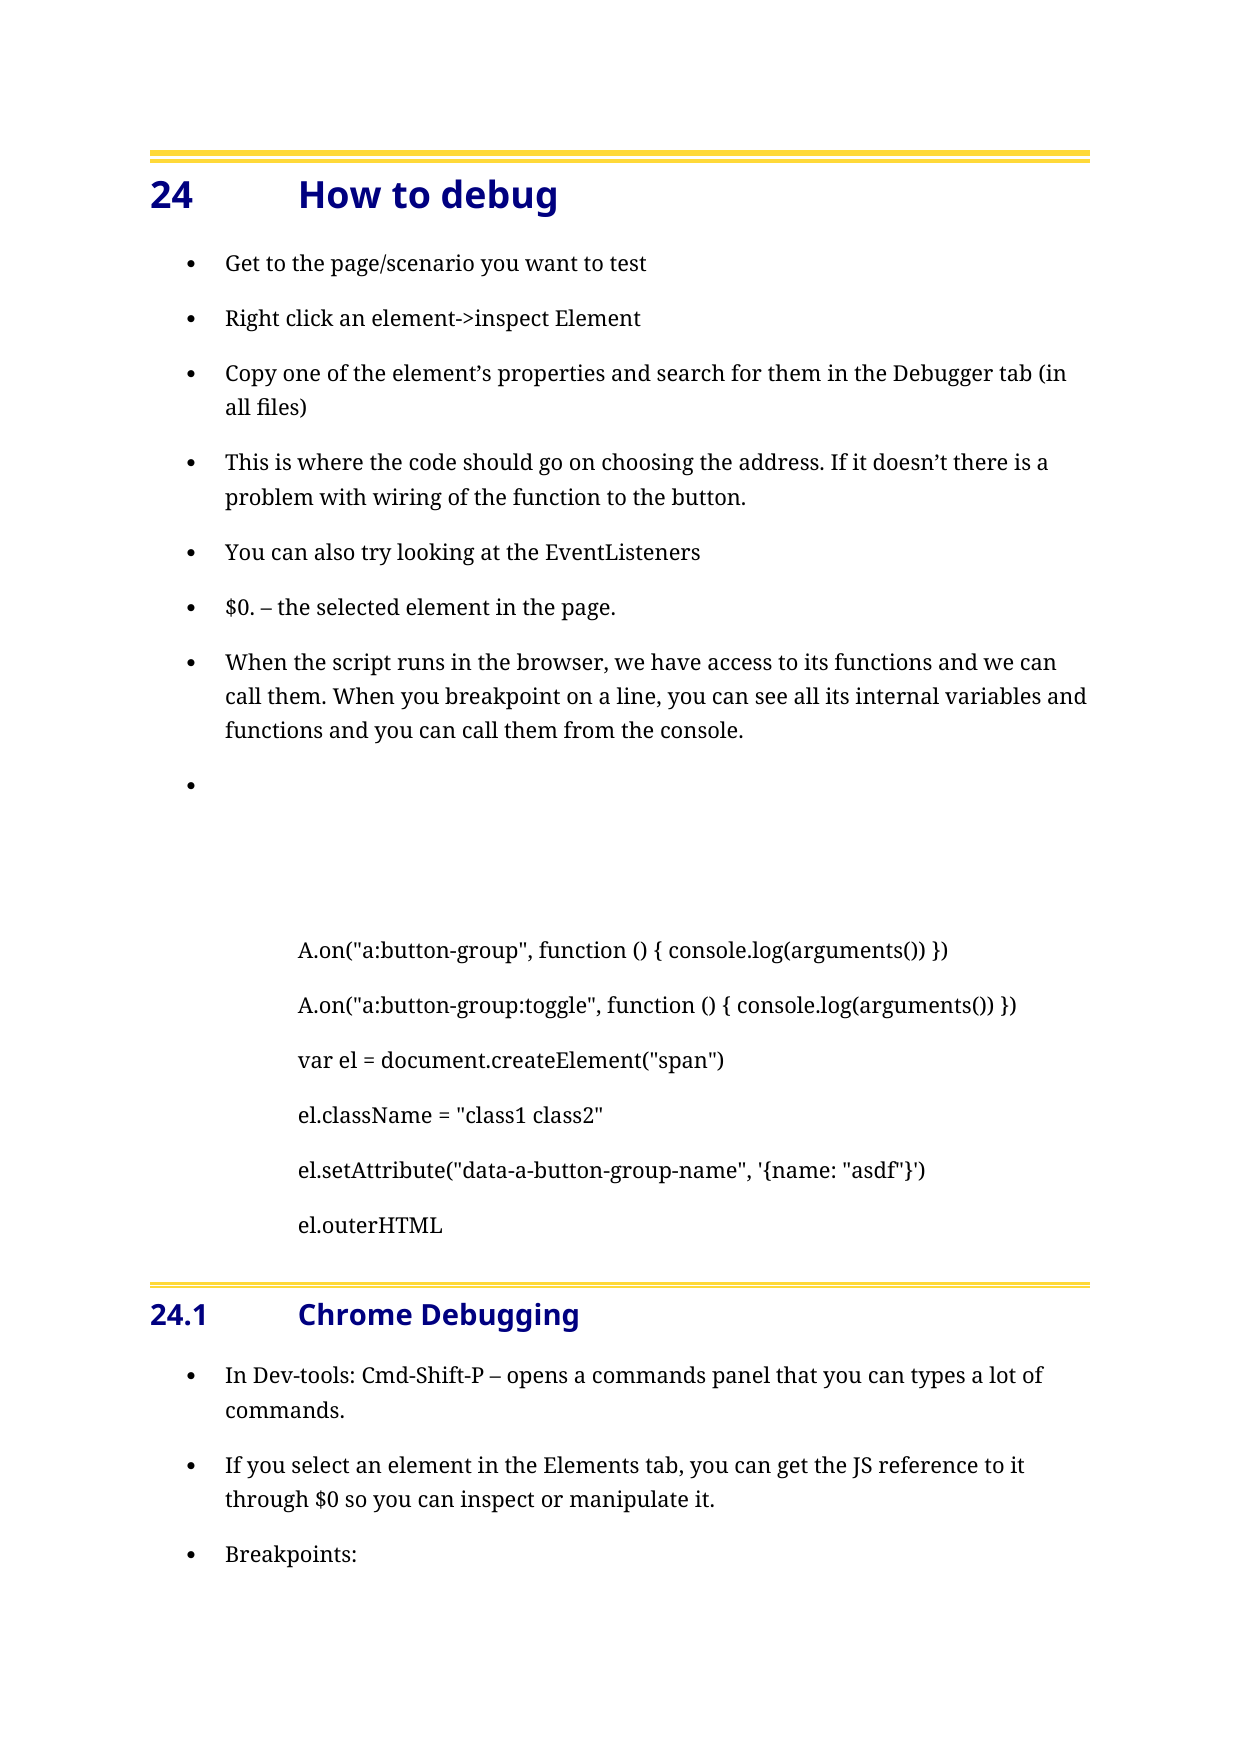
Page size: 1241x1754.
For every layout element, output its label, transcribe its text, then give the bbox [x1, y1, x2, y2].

list In Dev-tools: Cmd-Shift-P – opens a commands panel that you can types a lot of commands. [187, 1361, 1090, 1424]
list Breakpoints: [187, 1539, 1090, 1569]
text A.on("a:button-group:toggle", function () { console.log(arguments()) }) [298, 990, 1090, 1020]
list Copy one of the element’s properties and search for them in the Debugger tab (in all files) [187, 358, 1090, 422]
list You can also try looking at the EventListeners [187, 537, 1090, 566]
list Get to the page/scenario you want to test [187, 248, 1090, 278]
subtitle Chrome Debugging [150, 1288, 1090, 1334]
text var el = document.createElement("span") [298, 1045, 1090, 1075]
text el.className = "class1 class2" [298, 1100, 1090, 1130]
list If you select an element in the Elements tab, you can get the JS reference to it through $0 so you can inspect or manipulate it. [187, 1450, 1090, 1514]
list This is where the code should go on choosing the address. If it doesn’t there is a problem with wiring of the function to the button. [187, 447, 1090, 511]
text A.on("a:button-group", function () { console.log(arguments()) }) [298, 935, 1090, 965]
text el.outerHTML [298, 1210, 1090, 1240]
subtitle How to debug [150, 163, 1090, 220]
list Right click an element->inspect Element [187, 303, 1090, 333]
list $0. – the selected element in the page. [187, 592, 1090, 621]
list When the script runs in the browser, we have access to its functions and we can call them. When you breakpoint on a line, you can see all its internal variables and functions and you can call them from the console. [187, 647, 1090, 745]
text el.setAttribute("data-a-button-group-name", '{name: "asdf"}') [298, 1155, 1090, 1185]
